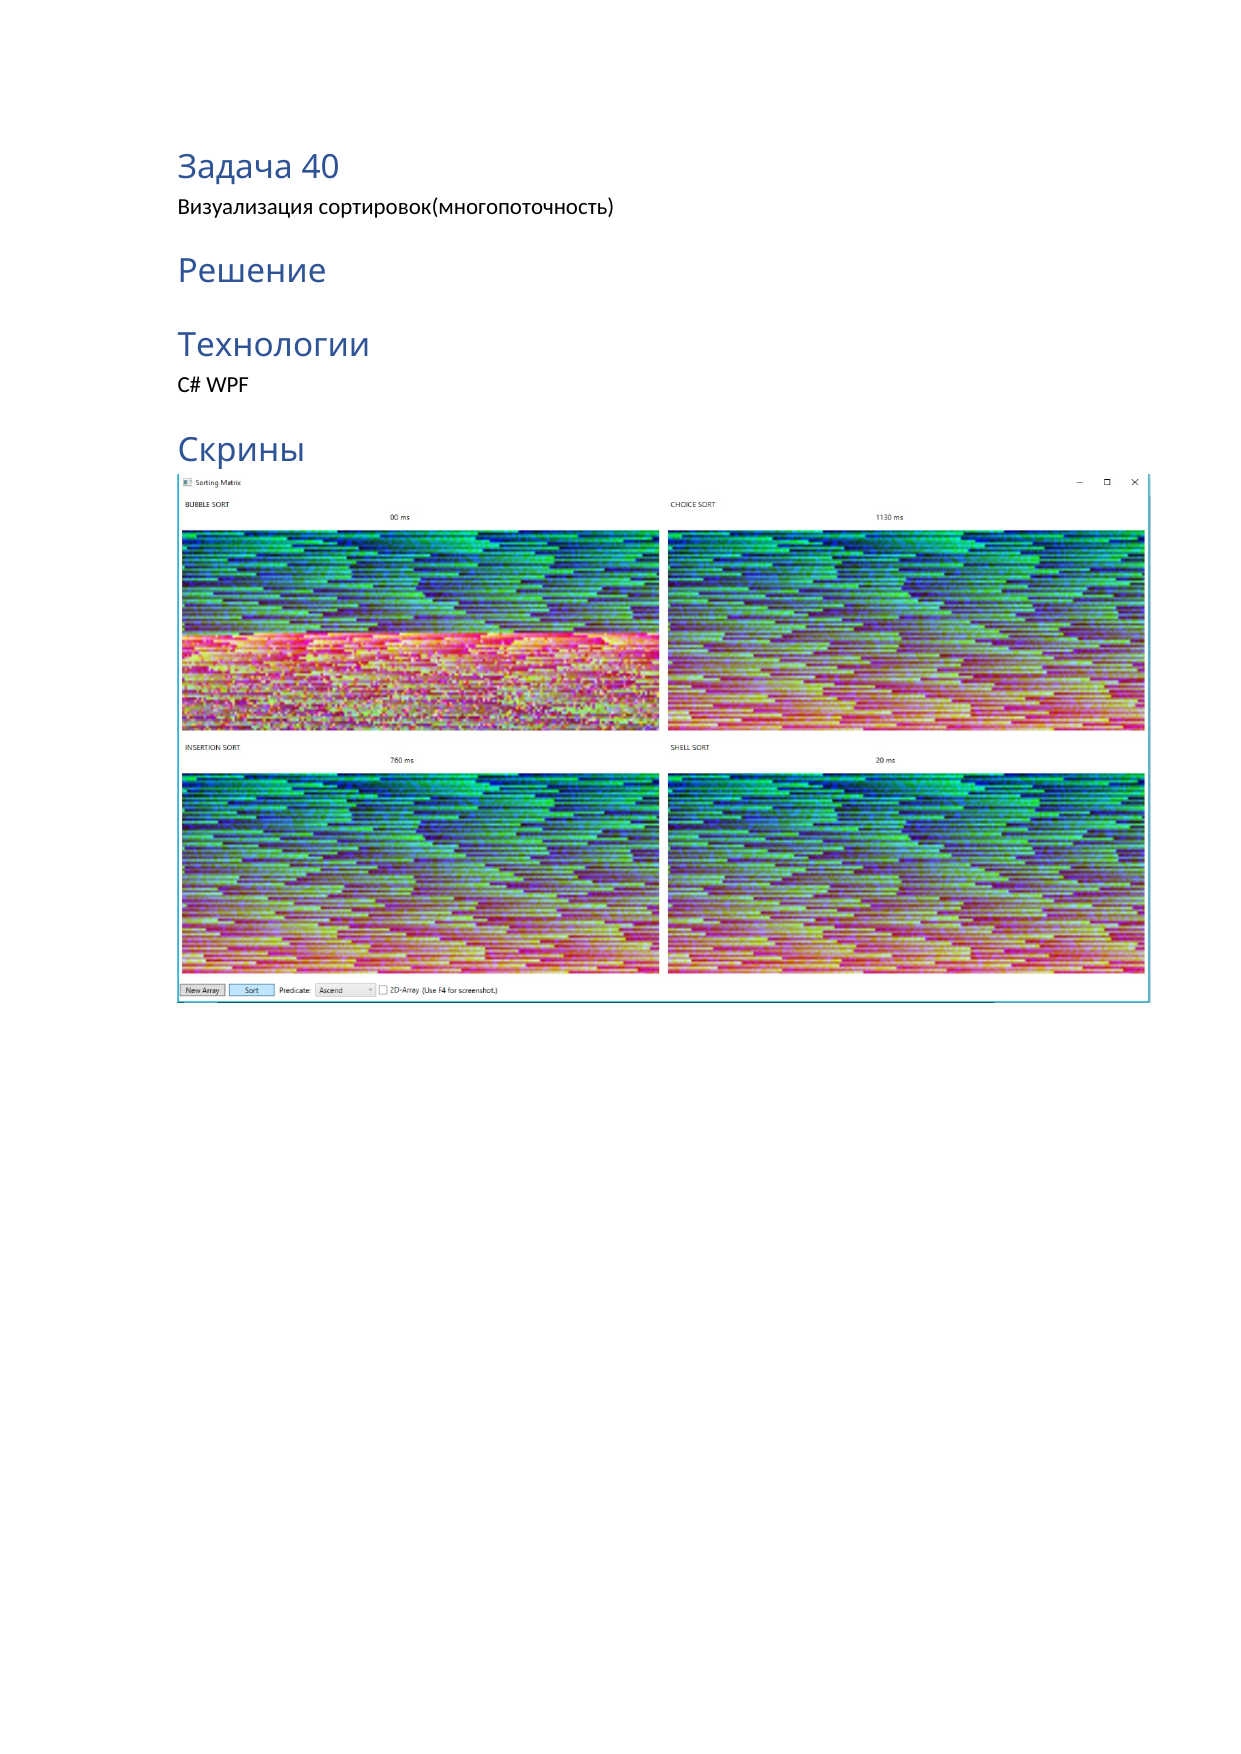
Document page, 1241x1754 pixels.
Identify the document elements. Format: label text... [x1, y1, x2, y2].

text Визуализация сортировок(многопоточность) [177, 192, 1152, 220]
subtitle Задача 40 [177, 143, 1152, 188]
text C# WPF [177, 370, 1152, 398]
picture [177, 474, 1151, 1003]
subtitle Скрины [177, 425, 1152, 471]
subtitle Технологии [177, 321, 1152, 367]
subtitle Решение [177, 247, 1152, 293]
